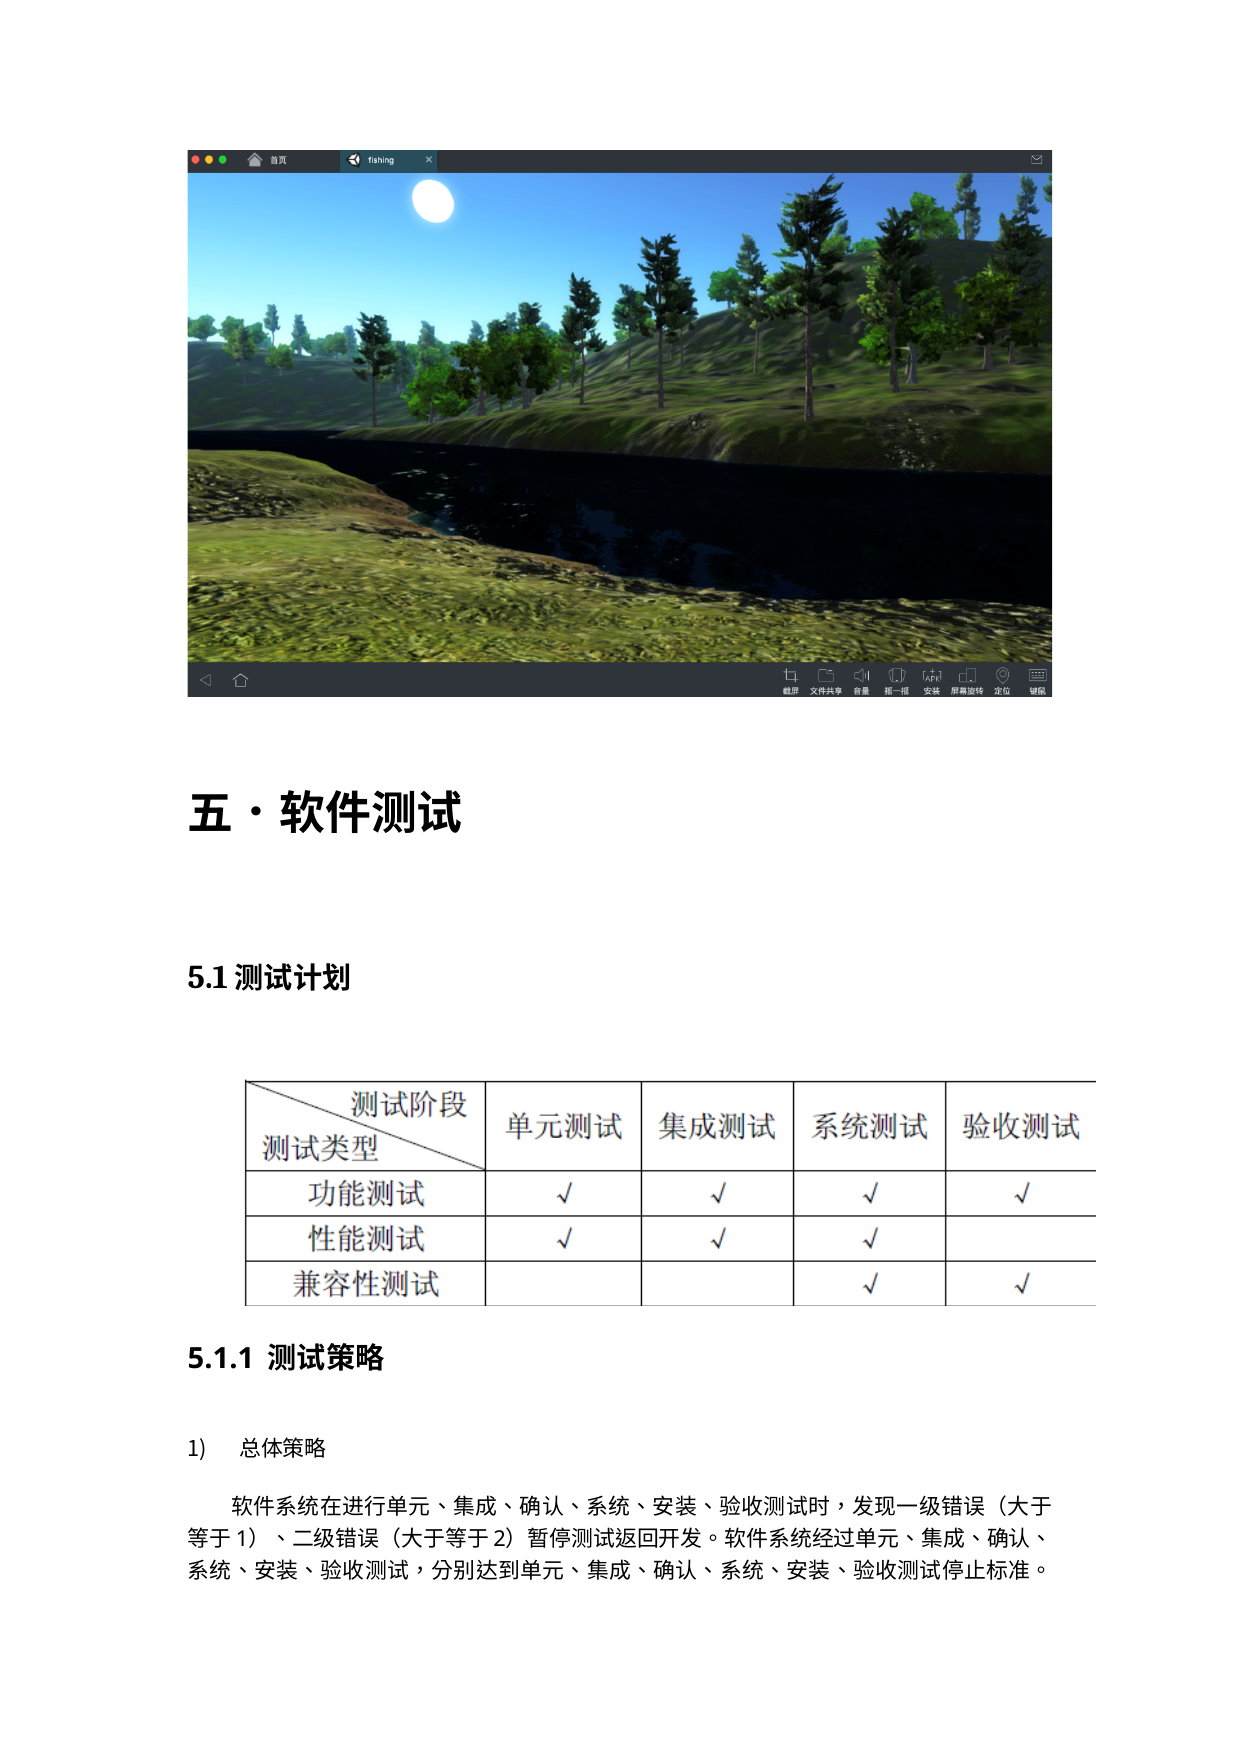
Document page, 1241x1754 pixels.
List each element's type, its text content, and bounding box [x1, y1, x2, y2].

list 总体策略 [187, 1431, 1053, 1463]
subtitle 5.1测试计划 [187, 954, 1053, 997]
subtitle 五．软件测试 [187, 785, 1053, 841]
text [187, 1489, 1053, 1584]
picture [231, 1054, 1096, 1306]
subtitle 5.1.1 测试策略 [187, 1335, 1053, 1377]
picture [187, 150, 1053, 697]
